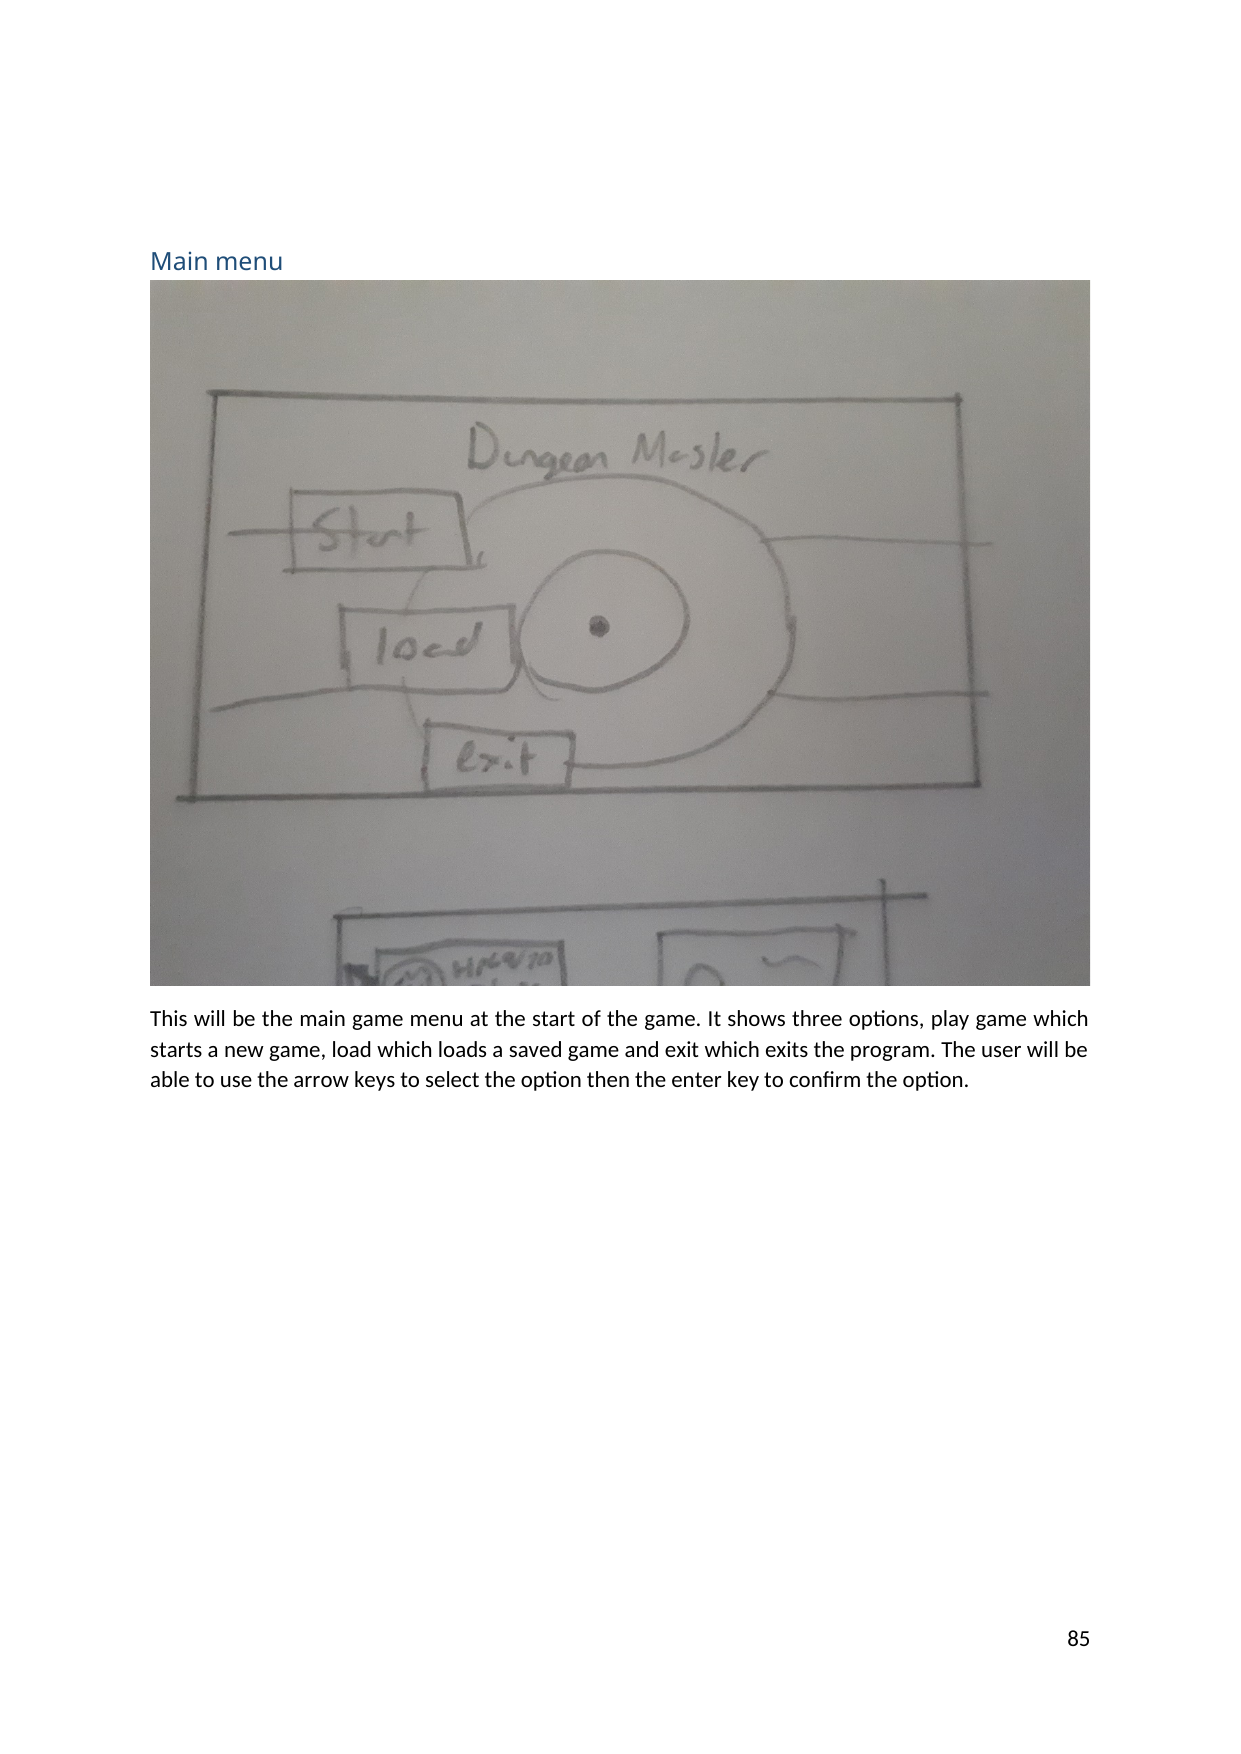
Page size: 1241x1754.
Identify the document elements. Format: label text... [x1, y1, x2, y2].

picture [150, 280, 1091, 986]
text This will be the main game menu at the start of the game. It shows three options, play game which starts a new game, load which loads a saved game and exit which exits the program. The user will be able to use the arrow keys to select the option then the enter key to confirm the option. [150, 1004, 1090, 1093]
subtitle Main menu [150, 244, 1090, 278]
